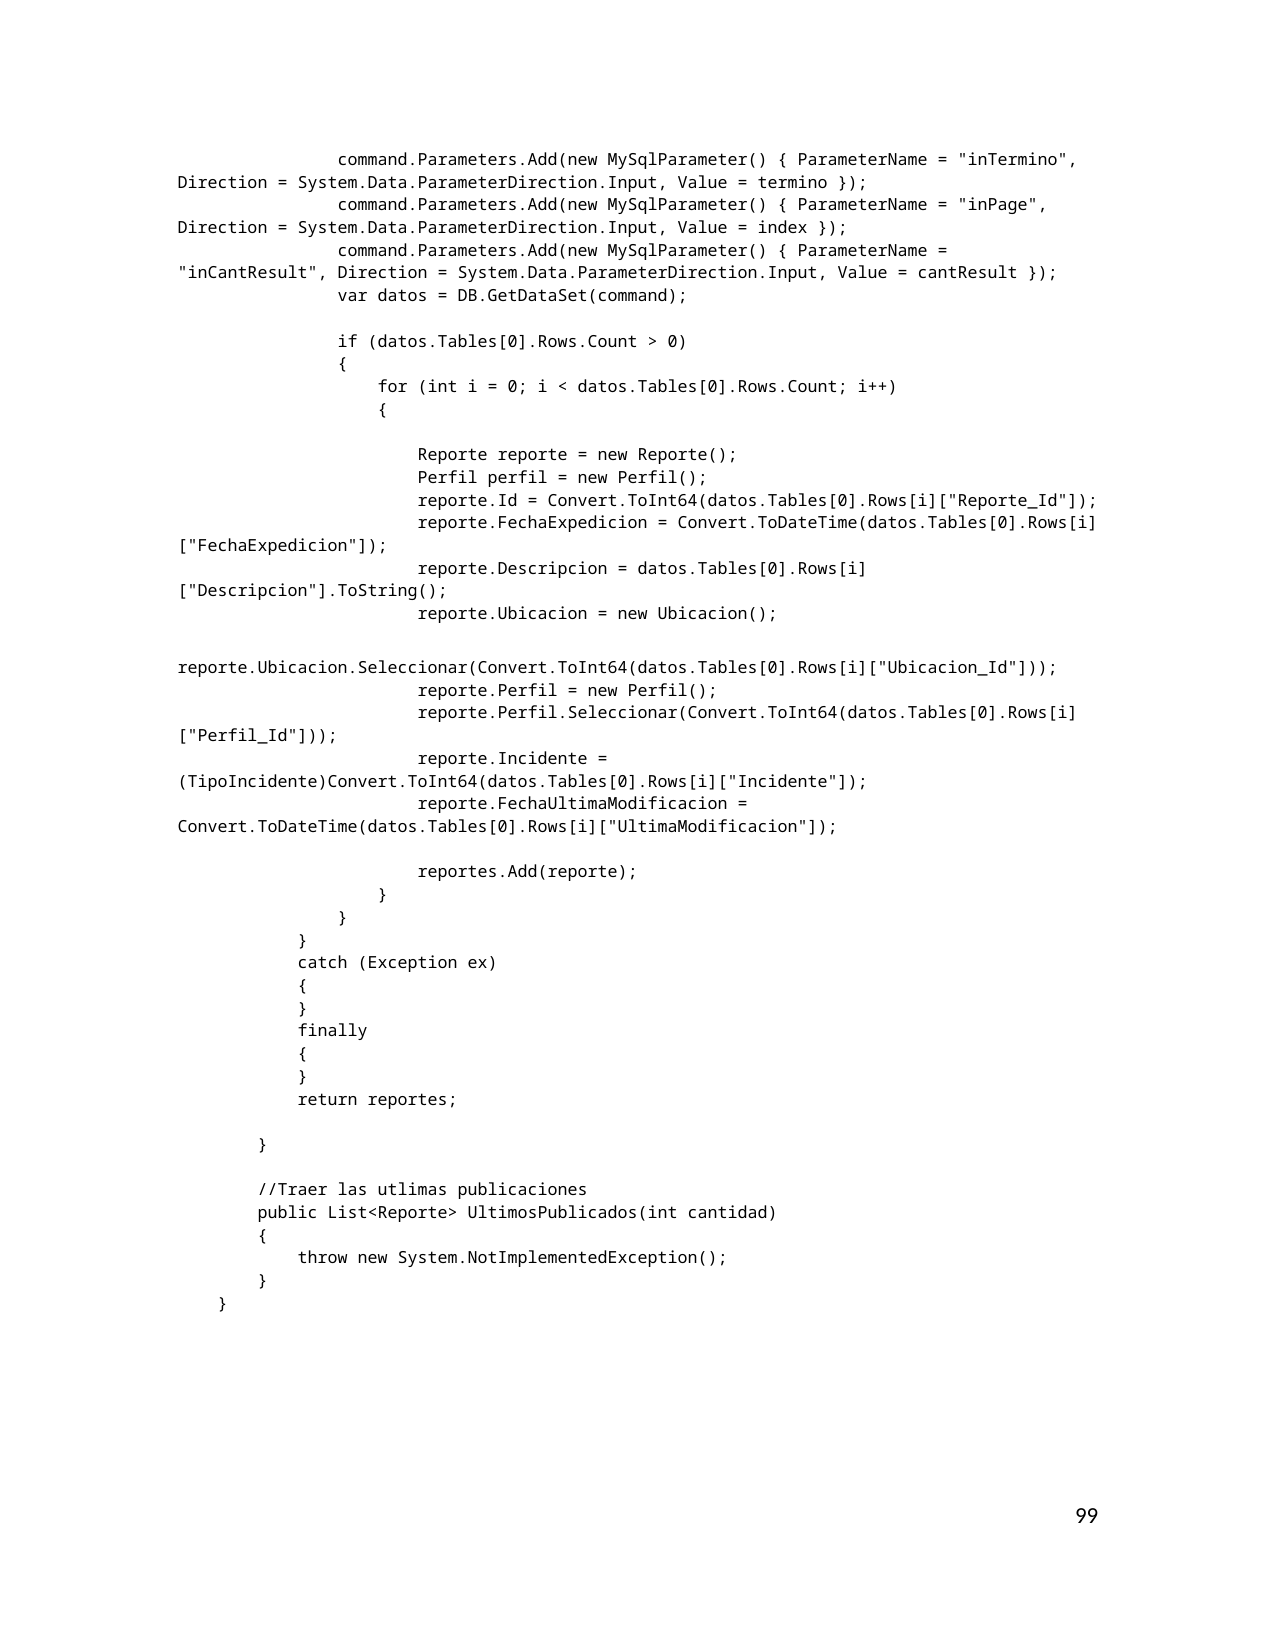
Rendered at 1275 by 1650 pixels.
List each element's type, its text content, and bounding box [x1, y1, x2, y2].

text command.Parameters.Add(new MySqlParameter() { ParameterName = "inTermino", Direction = System.Data.ParameterDirection.Input, Value = termino }); [177, 148, 1098, 193]
text reporte.Perfil.Seleccionar(Convert.ToInt64(datos.Tables[0].Rows[i]["Perfil_Id"])); [177, 701, 1098, 747]
text command.Parameters.Add(new MySqlParameter() { ParameterName = "inCantResult", Direction = System.Data.ParameterDirection.Input, Value = cantResult }); [177, 238, 1098, 284]
text public List<Reporte> UltimosPublicados(int cantidad) [177, 1201, 1098, 1223]
text } [177, 906, 1098, 928]
text reportes.Add(reporte); [177, 860, 1098, 883]
text if (datos.Tables[0].Rows.Count > 0) [177, 329, 1098, 352]
text reporte.FechaExpedicion = Convert.ToDateTime(datos.Tables[0].Rows[i]["FechaExpedicion"]); [177, 511, 1098, 556]
text Perfil perfil = new Perfil(); [177, 466, 1098, 488]
text catch (Exception ex) [177, 951, 1098, 974]
text { [177, 352, 1098, 375]
text reporte.Ubicacion.Seleccionar(Convert.ToInt64(datos.Tables[0].Rows[i]["Ubicacion_Id"])); [177, 624, 1098, 678]
text var datos = DB.GetDataSet(command); [177, 284, 1098, 307]
text //Traer las utlimas publicaciones [177, 1178, 1098, 1201]
text Reporte reporte = new Reporte(); [177, 443, 1098, 466]
text } [177, 996, 1098, 1019]
text { [177, 974, 1098, 996]
text finally [177, 1019, 1098, 1042]
text } [177, 1133, 1098, 1155]
text reporte.Id = Convert.ToInt64(datos.Tables[0].Rows[i]["Reporte_Id"]); [177, 488, 1098, 511]
text } [177, 1064, 1098, 1087]
text reporte.Incidente = (TipoIncidente)Convert.ToInt64(datos.Tables[0].Rows[i]["Incidente"]); [177, 747, 1098, 792]
text reporte.Descripcion = datos.Tables[0].Rows[i]["Descripcion"].ToString(); [177, 556, 1098, 602]
text { [177, 1042, 1098, 1064]
text } [177, 928, 1098, 951]
text } [177, 1292, 1098, 1314]
text reporte.Ubicacion = new Ubicacion(); [177, 602, 1098, 624]
text throw new System.NotImplementedException(); [177, 1246, 1098, 1269]
text for (int i = 0; i < datos.Tables[0].Rows.Count; i++) [177, 375, 1098, 397]
text reporte.Perfil = new Perfil(); [177, 678, 1098, 701]
text } [177, 883, 1098, 906]
text { [177, 397, 1098, 420]
text } [177, 1269, 1098, 1292]
text reporte.FechaUltimaModificacion = Convert.ToDateTime(datos.Tables[0].Rows[i]["UltimaModificacion"]); [177, 792, 1098, 837]
text command.Parameters.Add(new MySqlParameter() { ParameterName = "inPage", Direction = System.Data.ParameterDirection.Input, Value = index }); [177, 193, 1098, 238]
text { [177, 1223, 1098, 1246]
text return reportes; [177, 1087, 1098, 1110]
